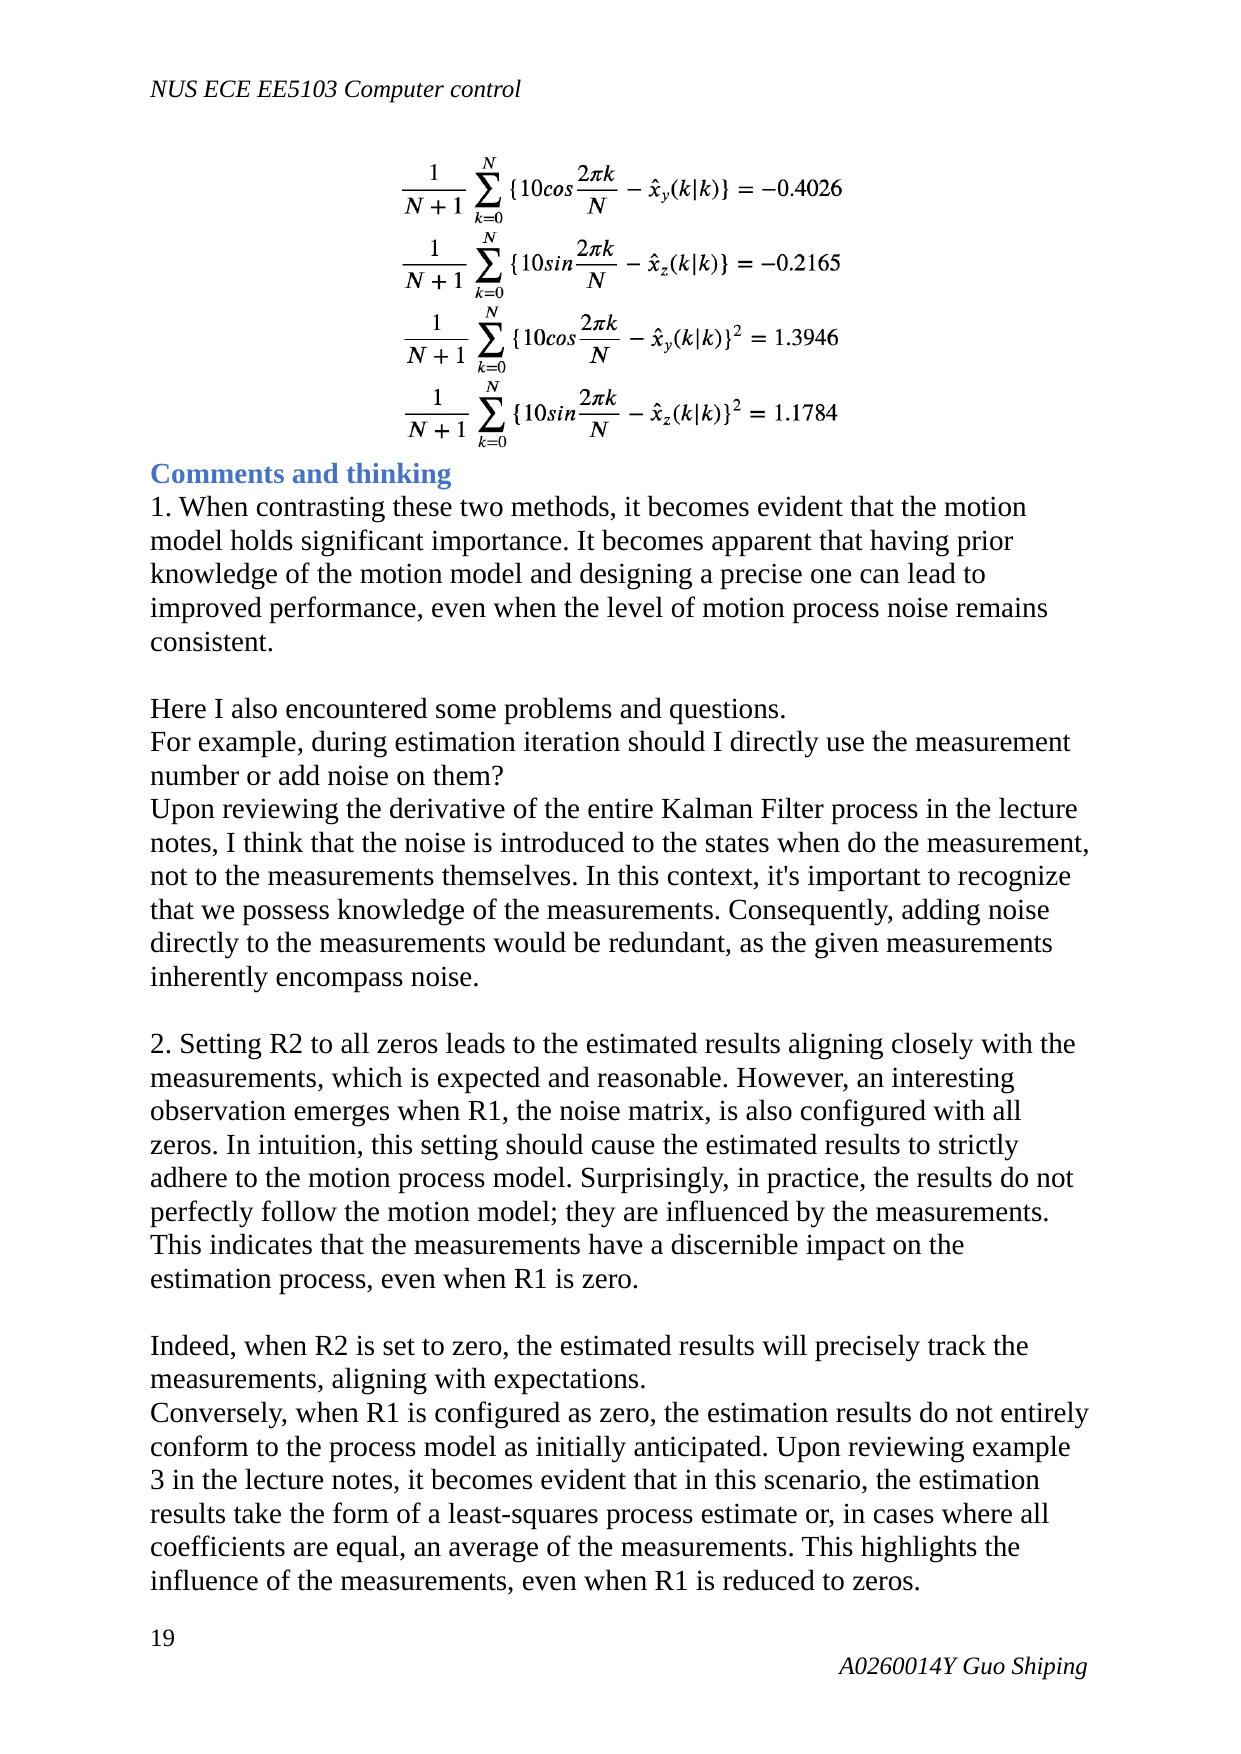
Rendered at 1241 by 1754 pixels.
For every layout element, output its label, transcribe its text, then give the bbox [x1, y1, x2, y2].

text Here I also encountered some problems and questions. [150, 691, 1090, 724]
text Comments and thinking [150, 456, 1090, 489]
text Upon reviewing the derivative of the entire Kalman Filter process in the lecture notes, I think that the noise is introduced to the states when do the measurement, not to the measurements themselves. In this context, it's important to recognize that we possess knowledge of the measurements. Consequently, adding noise directly to the measurements would be redundant, as the given measurements inherently encompass noise. [150, 791, 1090, 993]
text Indeed, when R2 is set to zero, the estimated results will precisely track the measurements, aligning with expectations. [150, 1328, 1090, 1395]
text 1. When contrasting these two methods, it becomes evident that the motion model holds significant importance. It becomes apparent that having prior knowledge of the motion model and designing a precise one can lead to improved performance, even when the level of motion process noise remains consistent. [150, 489, 1090, 657]
picture [386, 150, 854, 456]
text 2. Setting R2 to all zeros leads to the estimated results aligning closely with the measurements, which is expected and reasonable. However, an interesting observation emerges when R1, the noise matrix, is also configured with all zeros. In intuition, this setting should cause the estimated results to strictly adhere to the motion process model. Surprisingly, in practice, the results do not perfectly follow the motion model; they are influenced by the measurements. This indicates that the measurements have a discernible impact on the estimation process, even when R1 is zero. [150, 1026, 1090, 1294]
text Conversely, when R1 is configured as zero, the estimation results do not entirely conform to the process model as initially anticipated. Upon reviewing example 3 in the lecture notes, it becomes evident that in this scenario, the estimation results take the form of a least-squares process estimate or, in cases where all coefficients are equal, an average of the measurements. This highlights the influence of the measurements, even when R1 is reduced to zeros. [150, 1395, 1090, 1596]
text For example, during estimation iteration should I directly use the measurement number or add noise on them? [150, 724, 1090, 791]
